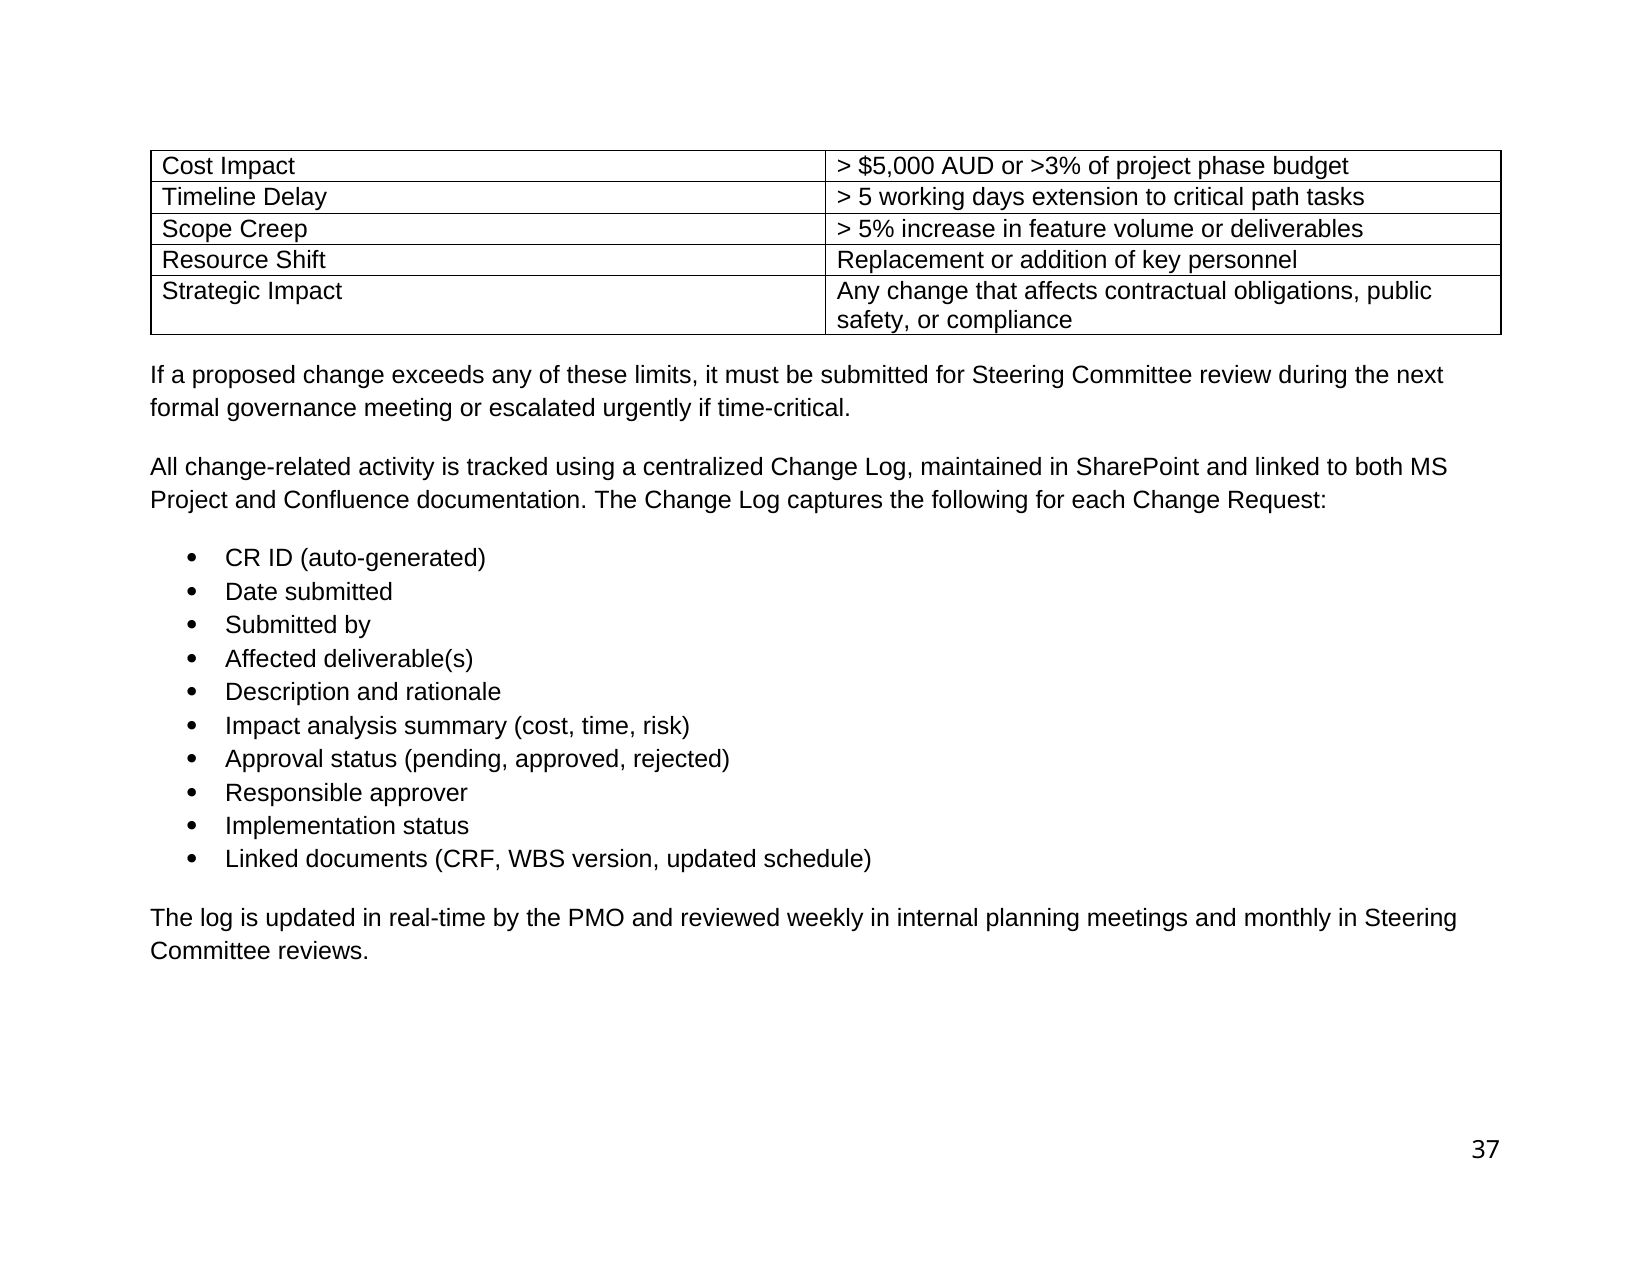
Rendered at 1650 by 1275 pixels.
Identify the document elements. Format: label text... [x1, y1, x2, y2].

table_cell Resource Shift [152, 245, 825, 275]
list Affected deliverable(s) [187, 644, 1500, 673]
table_cell Strategic Impact [152, 276, 825, 333]
table_cell Any change that affects contractual obligations, public safety, or compliance [826, 276, 1500, 333]
table_cell Scope Creep [152, 214, 825, 244]
list Submitted by [187, 610, 1500, 639]
table_cell Replacement or addition of key personnel [826, 245, 1500, 275]
list Responsible approver [187, 777, 1500, 806]
list Date submitted [187, 577, 1500, 606]
text If a proposed change exceeds any of these limits, it must be submitted for Steering Committee review during the next formal governance meeting or escalated urgently if time-critical. [150, 360, 1500, 422]
list Impact analysis summary (cost, time, risk) [187, 711, 1500, 739]
table_cell Cost Impact [152, 151, 825, 181]
list Implementation status [187, 811, 1500, 840]
text The log is updated in real-time by the PMO and reviewed weekly in internal planning meetings and monthly in Steering Committee reviews. [150, 903, 1500, 965]
list CR ID (auto-generated) [187, 543, 1500, 572]
list Approval status (pending, approved, rejected) [187, 744, 1500, 773]
text All change-related activity is tracked using a centralized Change Log, maintained in SharePoint and linked to both MS Project and Confluence documentation. The Change Log captures the following for each Change Request: [150, 452, 1500, 514]
table_cell > $5,000 AUD or >3% of project phase budget [826, 151, 1500, 181]
table_cell > 5% increase in feature volume or deliverables [826, 214, 1500, 244]
table_cell Timeline Delay [152, 182, 825, 212]
list Description and rationale [187, 677, 1500, 706]
list Linked documents (CRF, WBS version, updated schedule) [187, 844, 1500, 873]
table_cell > 5 working days extension to critical path tasks [826, 182, 1500, 212]
